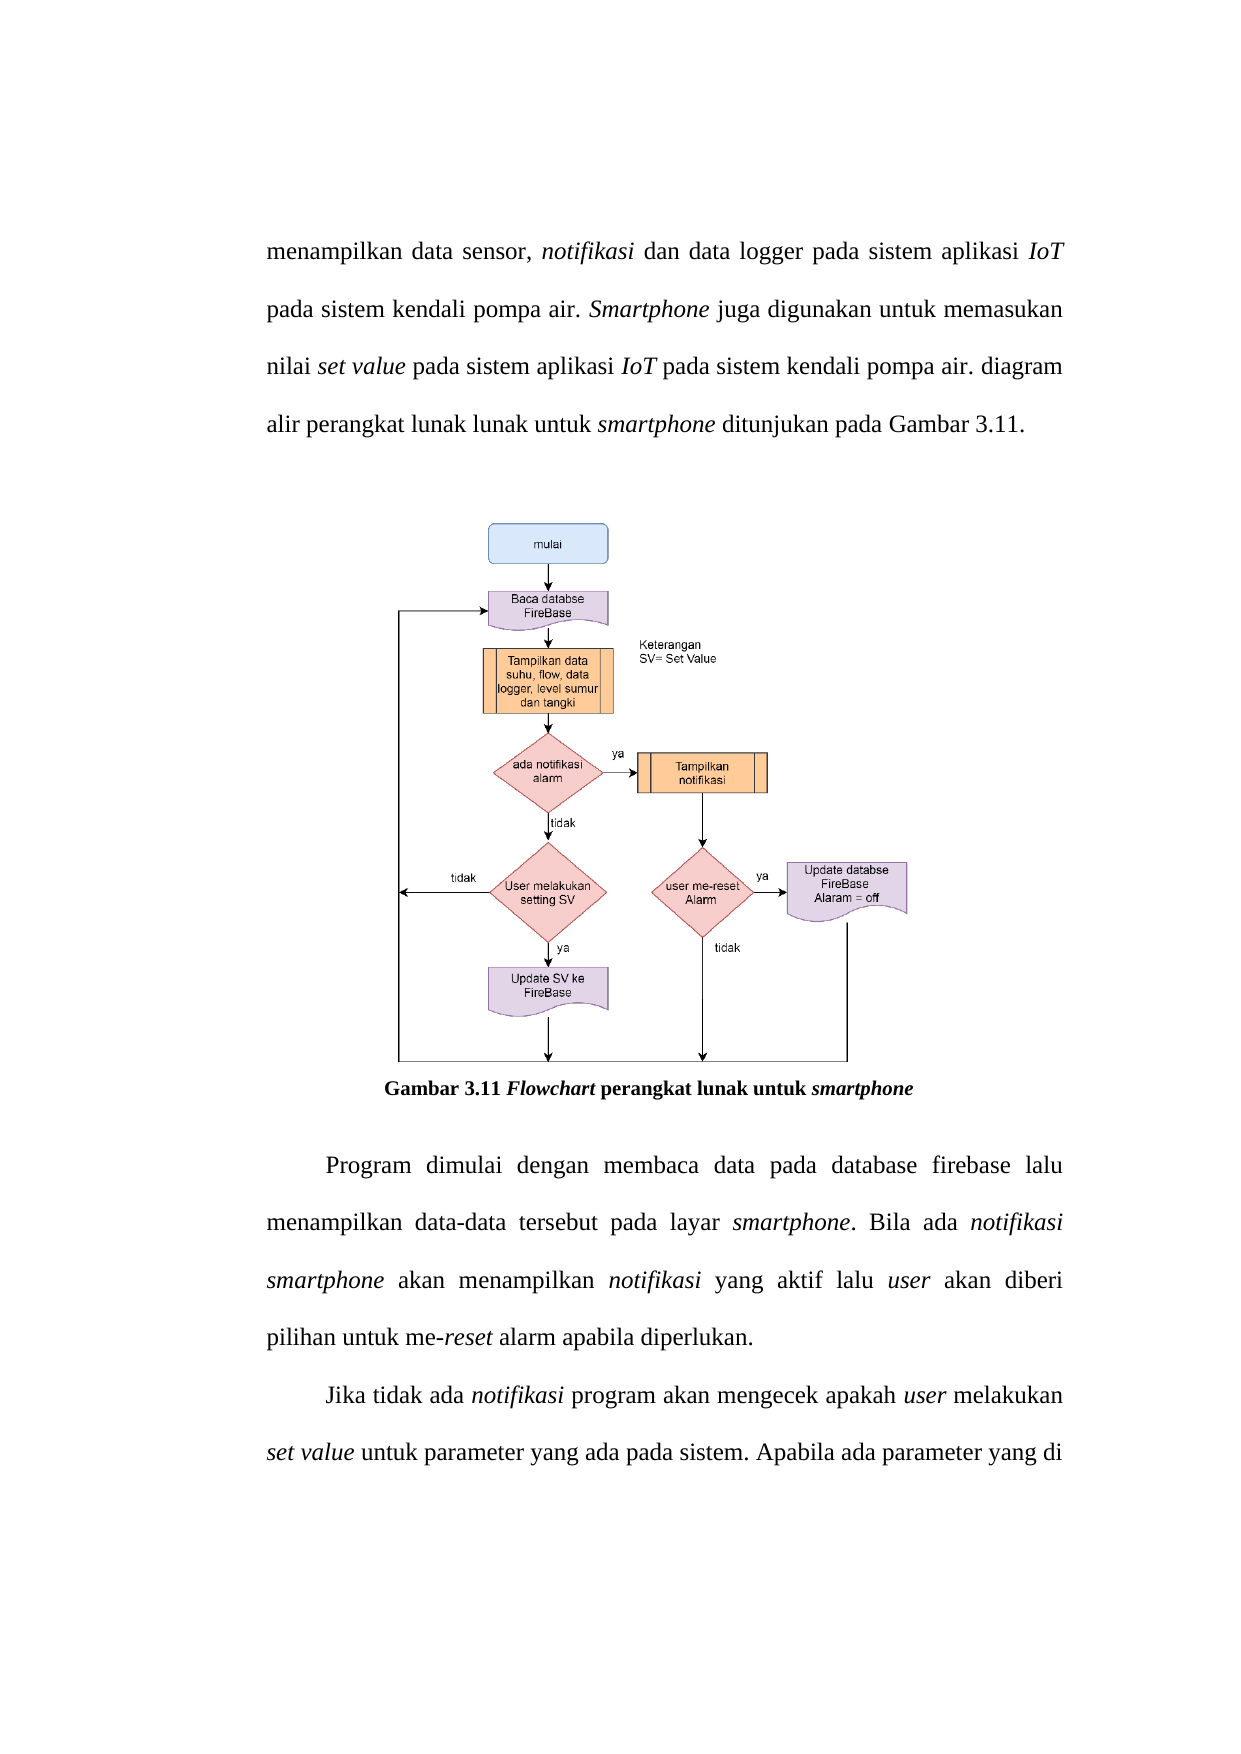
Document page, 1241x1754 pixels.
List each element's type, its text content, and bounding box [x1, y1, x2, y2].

subtitle Gambar 3.11 Flowchart perangkat lunak untuk smartphone [236, 1076, 1063, 1100]
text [266, 1380, 1063, 1466]
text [266, 236, 1063, 437]
text Program dimulai dengan membaca data pada database firebase lalu menampilkan data-data tersebut pada layar smartphone. Bila ada notifikasi smartphone akan menampilkan notifikasi yang aktif lalu user akan diberi pilihan untuk me-reset alarm apabila diperlukan. [266, 1150, 1063, 1351]
picture [391, 523, 908, 1070]
